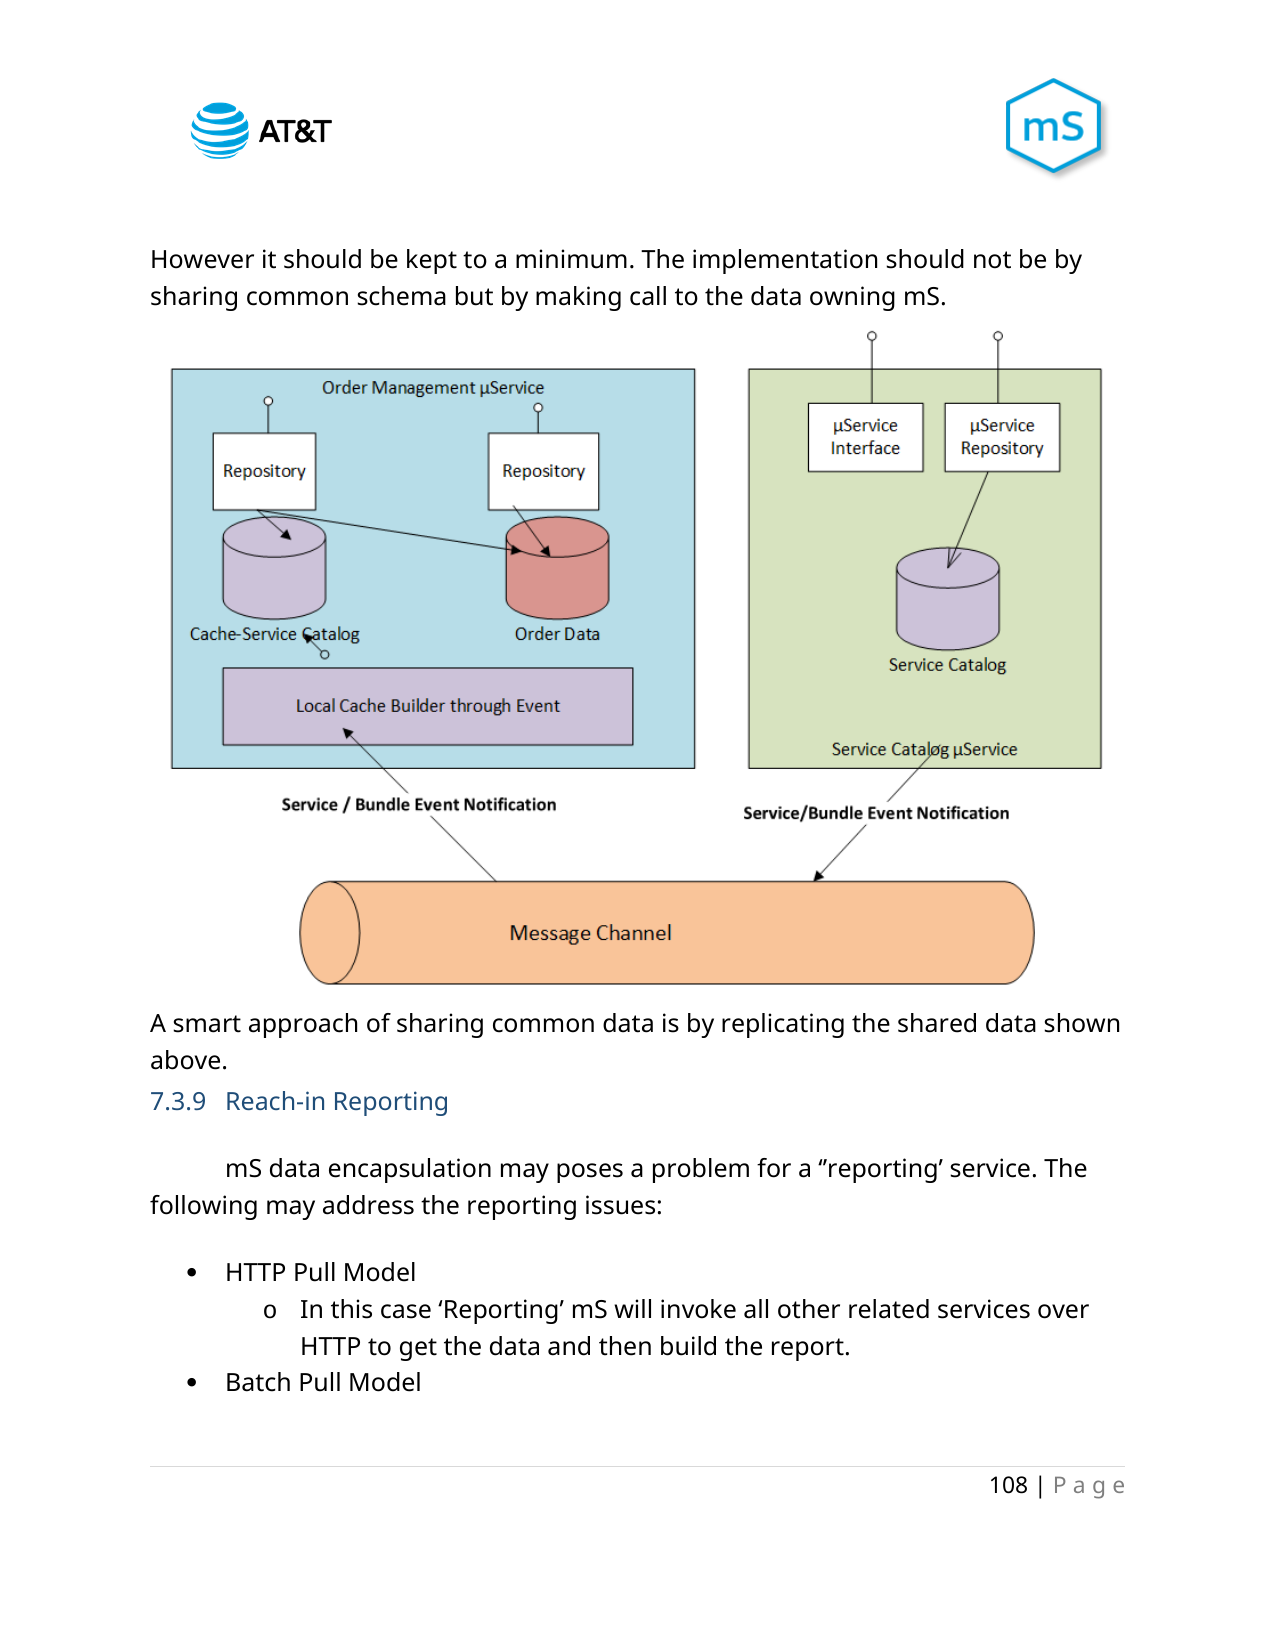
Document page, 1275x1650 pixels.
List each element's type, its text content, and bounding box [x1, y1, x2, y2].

list In this case ‘Reporting’ mS will invoke all other related services over HTTP to get the data and then build the report. [262, 1291, 1125, 1362]
picture [150, 315, 1125, 1004]
text mS data encapsulation may poses a problem for a ‘’reporting’ service. The following may address the reporting issues: [150, 1151, 1125, 1222]
list HTTP Pull Model [187, 1254, 1125, 1288]
subtitle 7.3.9 Reach-in Reporting [150, 1084, 1125, 1118]
picture [161, 75, 360, 187]
list Batch Pull Model [187, 1365, 1125, 1399]
text A smart approach of sharing common data is by replicating the shared data shown above. [150, 1006, 1125, 1077]
picture [996, 75, 1114, 186]
